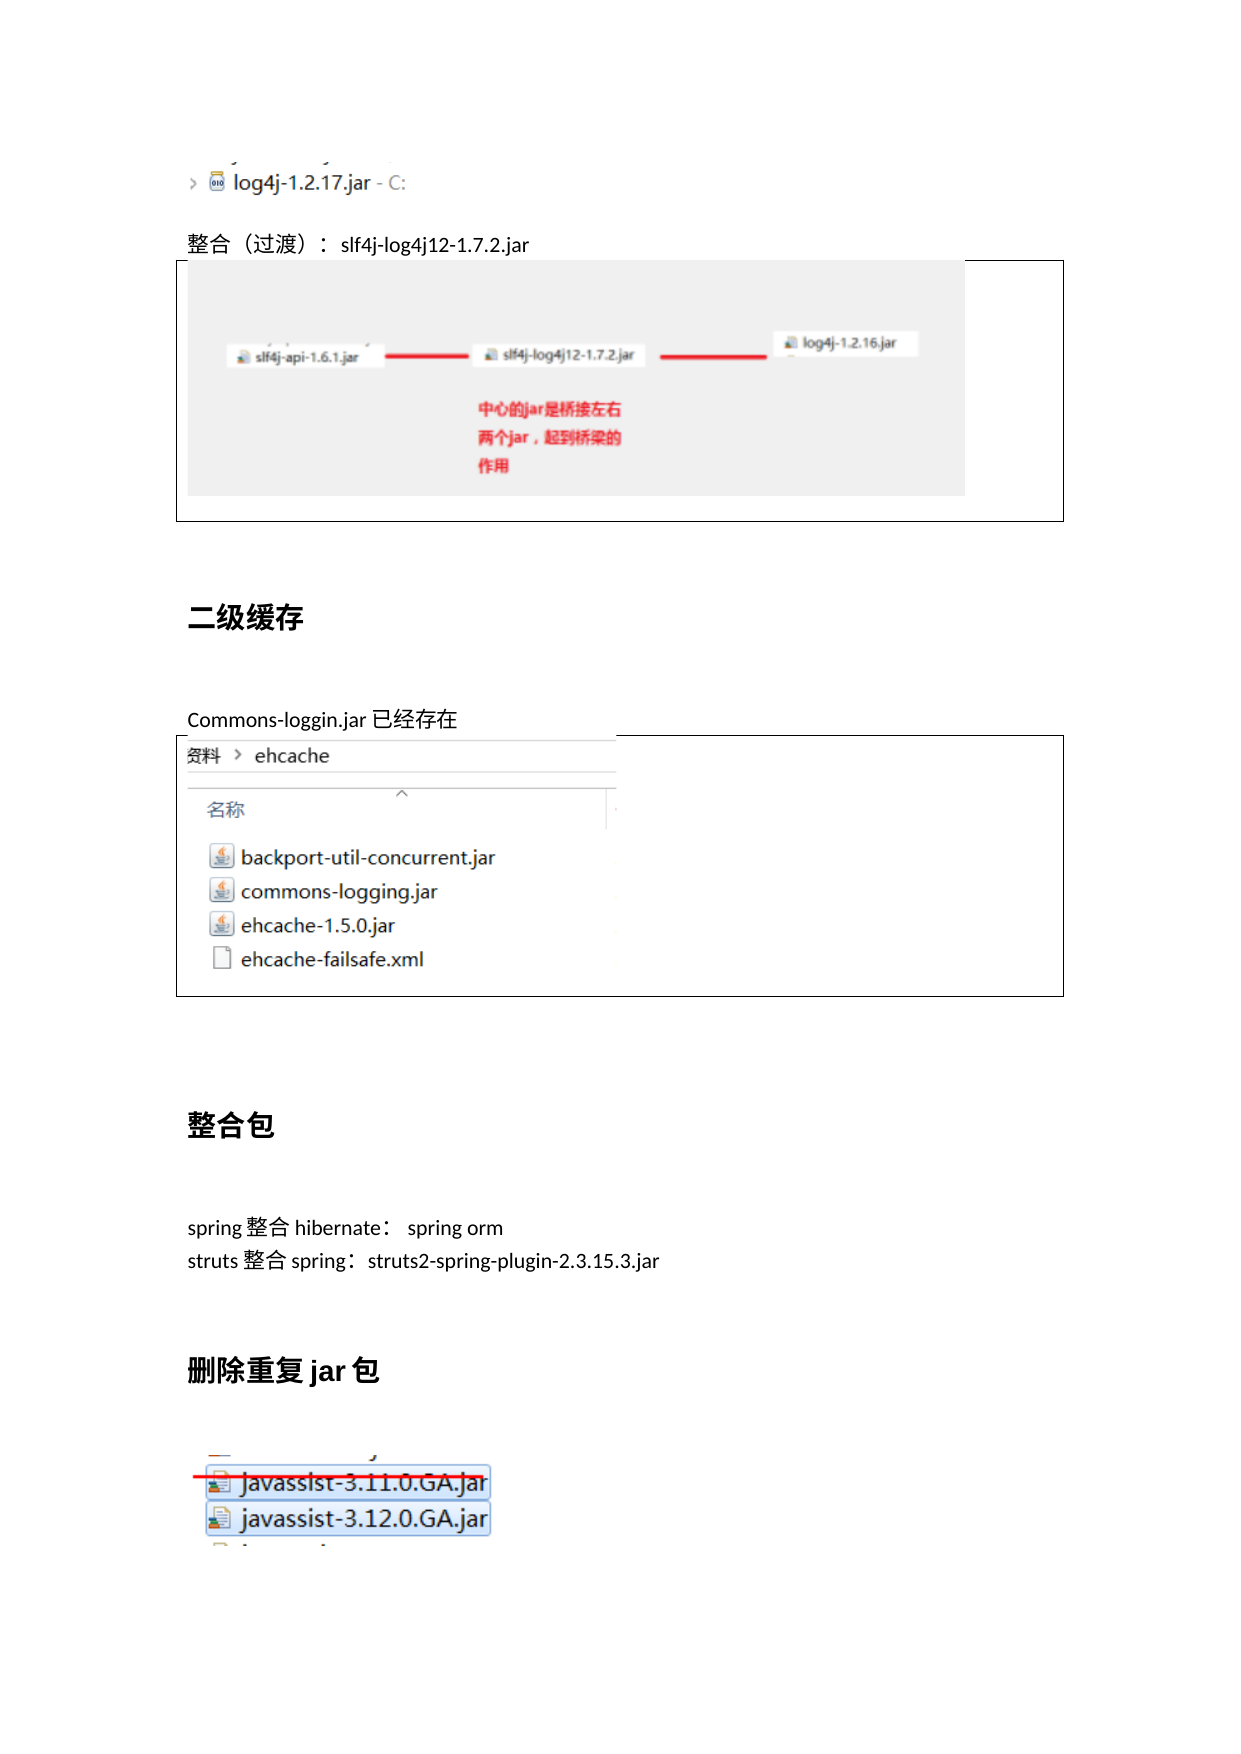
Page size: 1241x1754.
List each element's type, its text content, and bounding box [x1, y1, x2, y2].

table_header [177, 736, 1063, 996]
text 整合（过渡）：slf4j-log4j12-1.7.2.jar [187, 227, 1053, 259]
subtitle 整合包 [187, 1091, 1053, 1156]
table_header [177, 261, 1063, 521]
list struts 整合spring：struts2-spring-plugin-2.3.15.3.jar [187, 1242, 1053, 1275]
text Commons-loggin.jar已经存在 [187, 702, 1053, 734]
subtitle 删除重复jar包 [187, 1336, 1053, 1401]
picture [187, 735, 617, 979]
picture [187, 1455, 539, 1546]
subtitle 二级缓存 [187, 583, 1053, 648]
picture [187, 162, 406, 199]
picture [187, 260, 965, 496]
list spring整合hibernate： spring orm [187, 1210, 1053, 1242]
